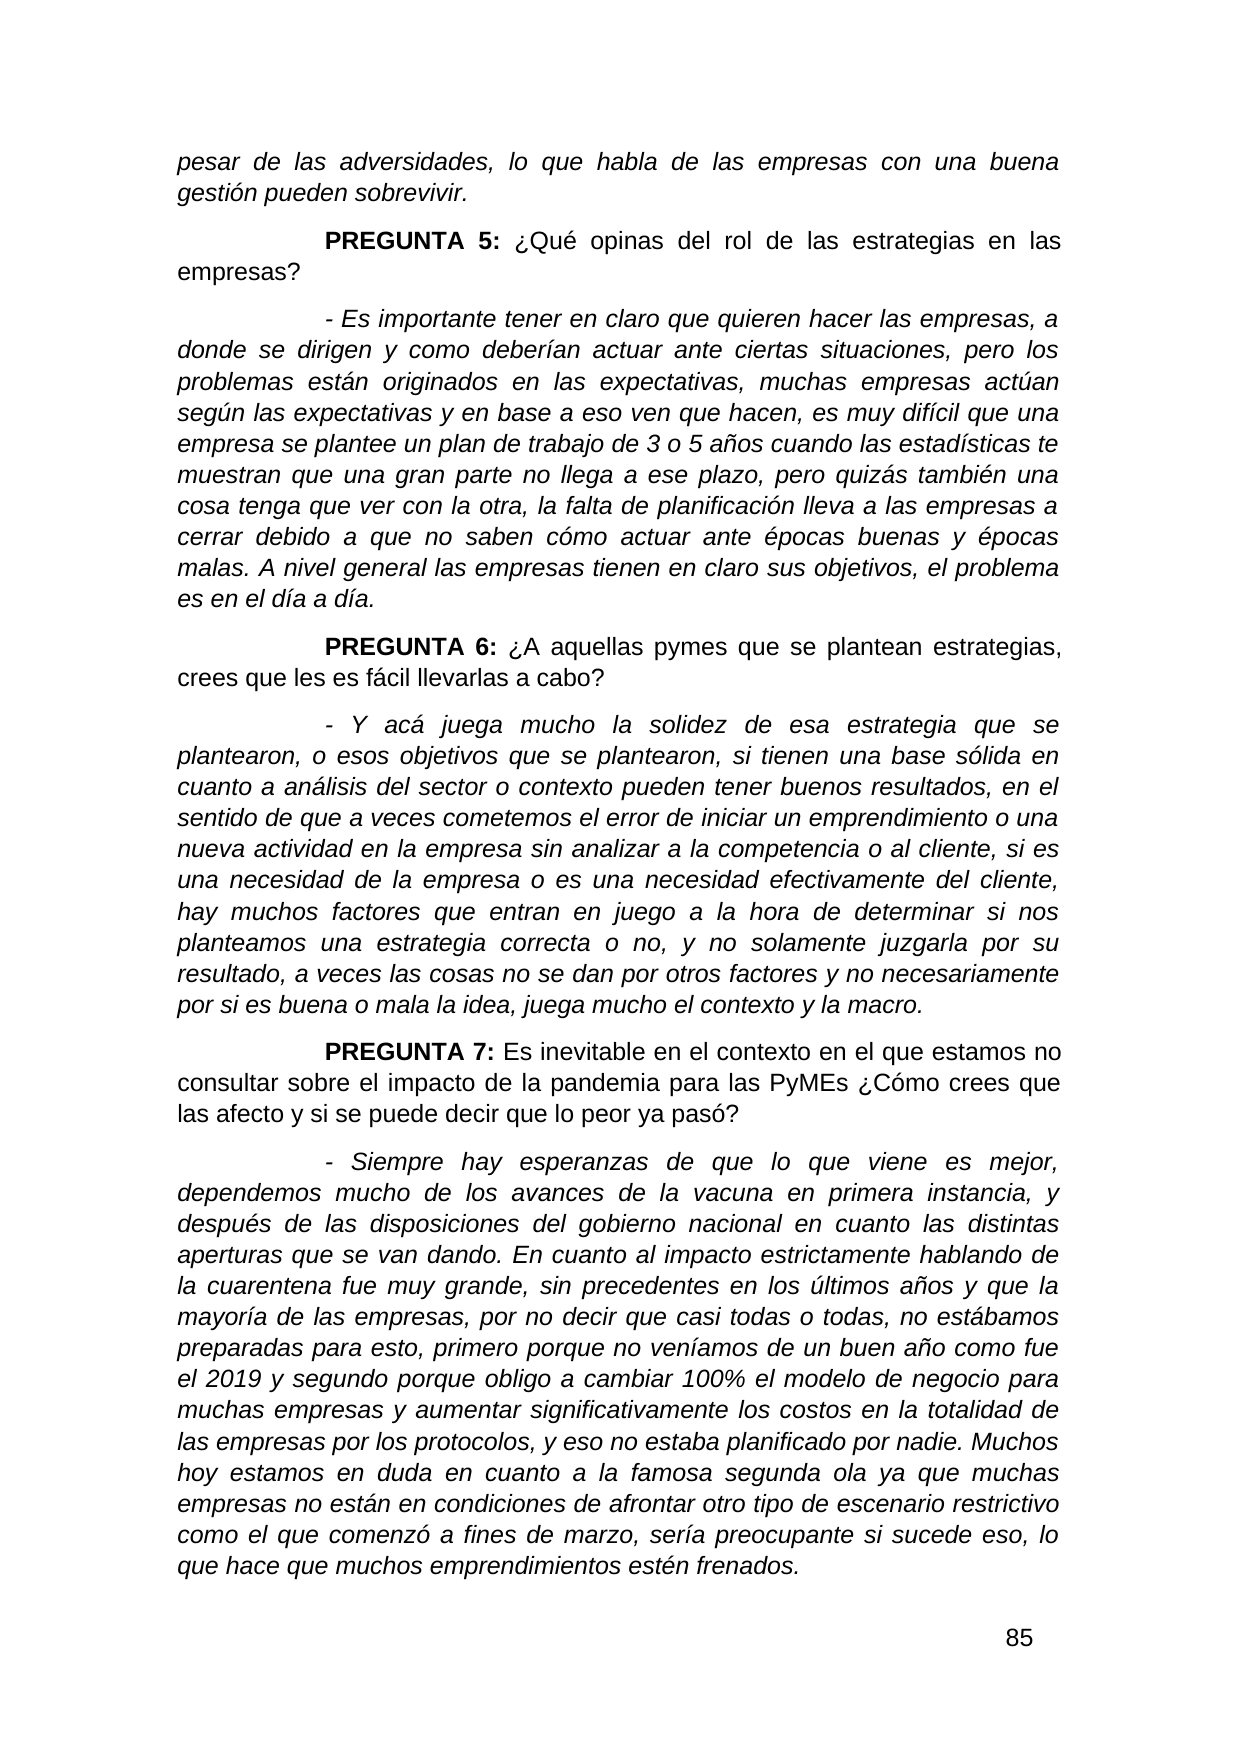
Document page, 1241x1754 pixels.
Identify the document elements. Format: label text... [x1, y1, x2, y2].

text - Es importante tener en claro que quieren hacer las empresas, a donde se dirigen y como deberían actuar ante ciertas situaciones, pero los problemas están originados en las expectativas, muchas empresas actúan según las expectativas y en base a eso ven que hacen, es muy difícil que una empresa se plantee un plan de trabajo de 3 o 5 años cuando las estadísticas te muestran que una gran parte no llega a ese plazo, pero quizás también una cosa tenga que ver con la otra, la falta de planificación lleva a las empresas a cerrar debido a que no saben cómo actuar ante épocas buenas y épocas malas. A nivel general las empresas tienen en claro sus objetivos, el problema es en el día a día. [177, 304, 1063, 613]
text - Y acá juega mucho la solidez de esa estrategia que se plantearon, o esos objetivos que se plantearon, si tienen una base sólida en cuanto a análisis del sector o contexto pueden tener buenos resultados, en el sentido de que a veces cometemos el error de iniciar un emprendimiento o una nueva actividad en la empresa sin analizar a la competencia o al cliente, si es una necesidad de la empresa o es una necesidad efectivamente del cliente, hay muchos factores que entran en juego a la hora de determinar si nos planteamos una estrategia correcta o no, y no solamente juzgarla por su resultado, a veces las cosas no se dan por otros factores y no necesariamente por si es buena o mala la idea, juega mucho el contexto y la macro. [177, 710, 1063, 1018]
text PREGUNTA 6: ¿A aquellas pymes que se plantean estrategias, crees que les es fácil llevarlas a cabo? [177, 632, 1063, 691]
text - Siempre hay esperanzas de que lo que viene es mejor, dependemos mucho de los avances de la vacuna en primera instancia, y después de las disposiciones del gobierno nacional en cuanto las distintas aperturas que se van dando. En cuanto al impacto estrictamente hablando de la cuarentena fue muy grande, sin precedentes en los últimos años y que la mayoría de las empresas, por no decir que casi todas o todas, no estábamos preparadas para esto, primero porque no veníamos de un buen año como fue el 2019 y segundo porque obligo a cambiar 100% el modelo de negocio para muchas empresas y aumentar significativamente los costos en la totalidad de las empresas por los protocolos, y eso no estaba planificado por nadie. Muchos hoy estamos en duda en cuanto a la famosa segunda ola ya que muchas empresas no están en condiciones de afrontar otro tipo de escenario restrictivo como el que comenzó a fines de marzo, sería preocupante si sucede eso, lo que hace que muchos emprendimientos estén frenados. [177, 1147, 1063, 1579]
text PREGUNTA 5: ¿Qué opinas del rol de las estrategias en las empresas? [177, 226, 1063, 286]
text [177, 147, 1063, 207]
text PREGUNTA 7: Es inevitable en el contexto en el que estamos no consultar sobre el impacto de la pandemia para las PyMEs ¿Cómo crees que las afecto y si se puede decir que lo peor ya pasó? [177, 1037, 1063, 1128]
